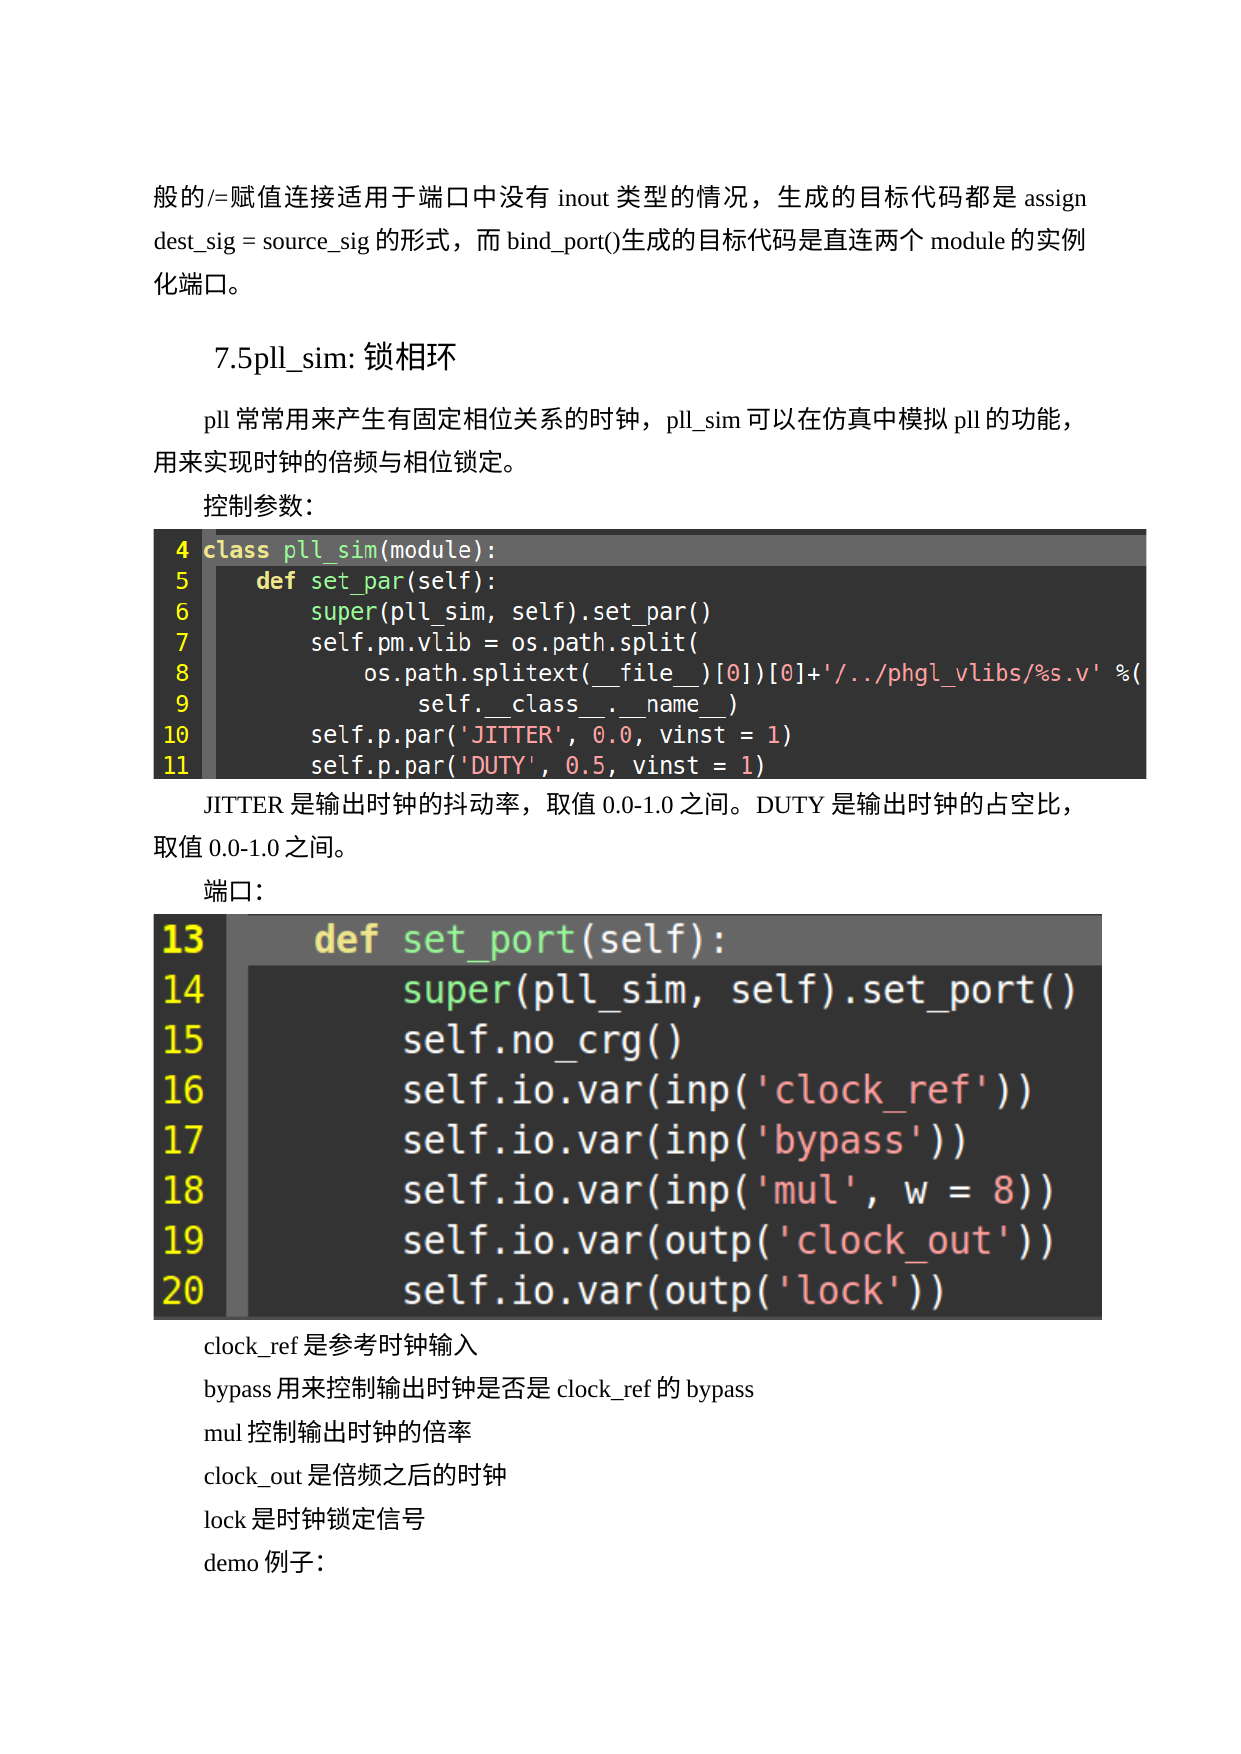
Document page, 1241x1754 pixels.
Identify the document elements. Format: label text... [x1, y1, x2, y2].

text bypass用来控制输出时钟是否是clock_ref的bypass [153, 1369, 1087, 1405]
text 控制参数： [153, 486, 1087, 522]
text clock_ref是参考时钟输入 [153, 1325, 1087, 1362]
subtitle pll_sim: 锁相环 [213, 332, 1087, 378]
text JITTER是输出时钟的抖动率，取值0.0-1.0之间。DUTY是输出时钟的占空比，取值0.0-1.0之间。 [153, 784, 1087, 864]
text mul控制输出时钟的倍率 [153, 1412, 1087, 1448]
picture [153, 914, 1102, 1320]
text pll常常用来产生有固定相位关系的时钟，pll_sim可以在仿真中模拟pll的功能，用来实现时钟的倍频与相位锁定。 [153, 399, 1087, 479]
text 端口： [153, 871, 1087, 907]
text clock_out是倍频之后的时钟 [153, 1456, 1087, 1492]
text lock是时钟锁定信号 [153, 1499, 1087, 1535]
picture [153, 529, 1147, 779]
text demo例子： [153, 1542, 1087, 1579]
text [153, 177, 1087, 300]
